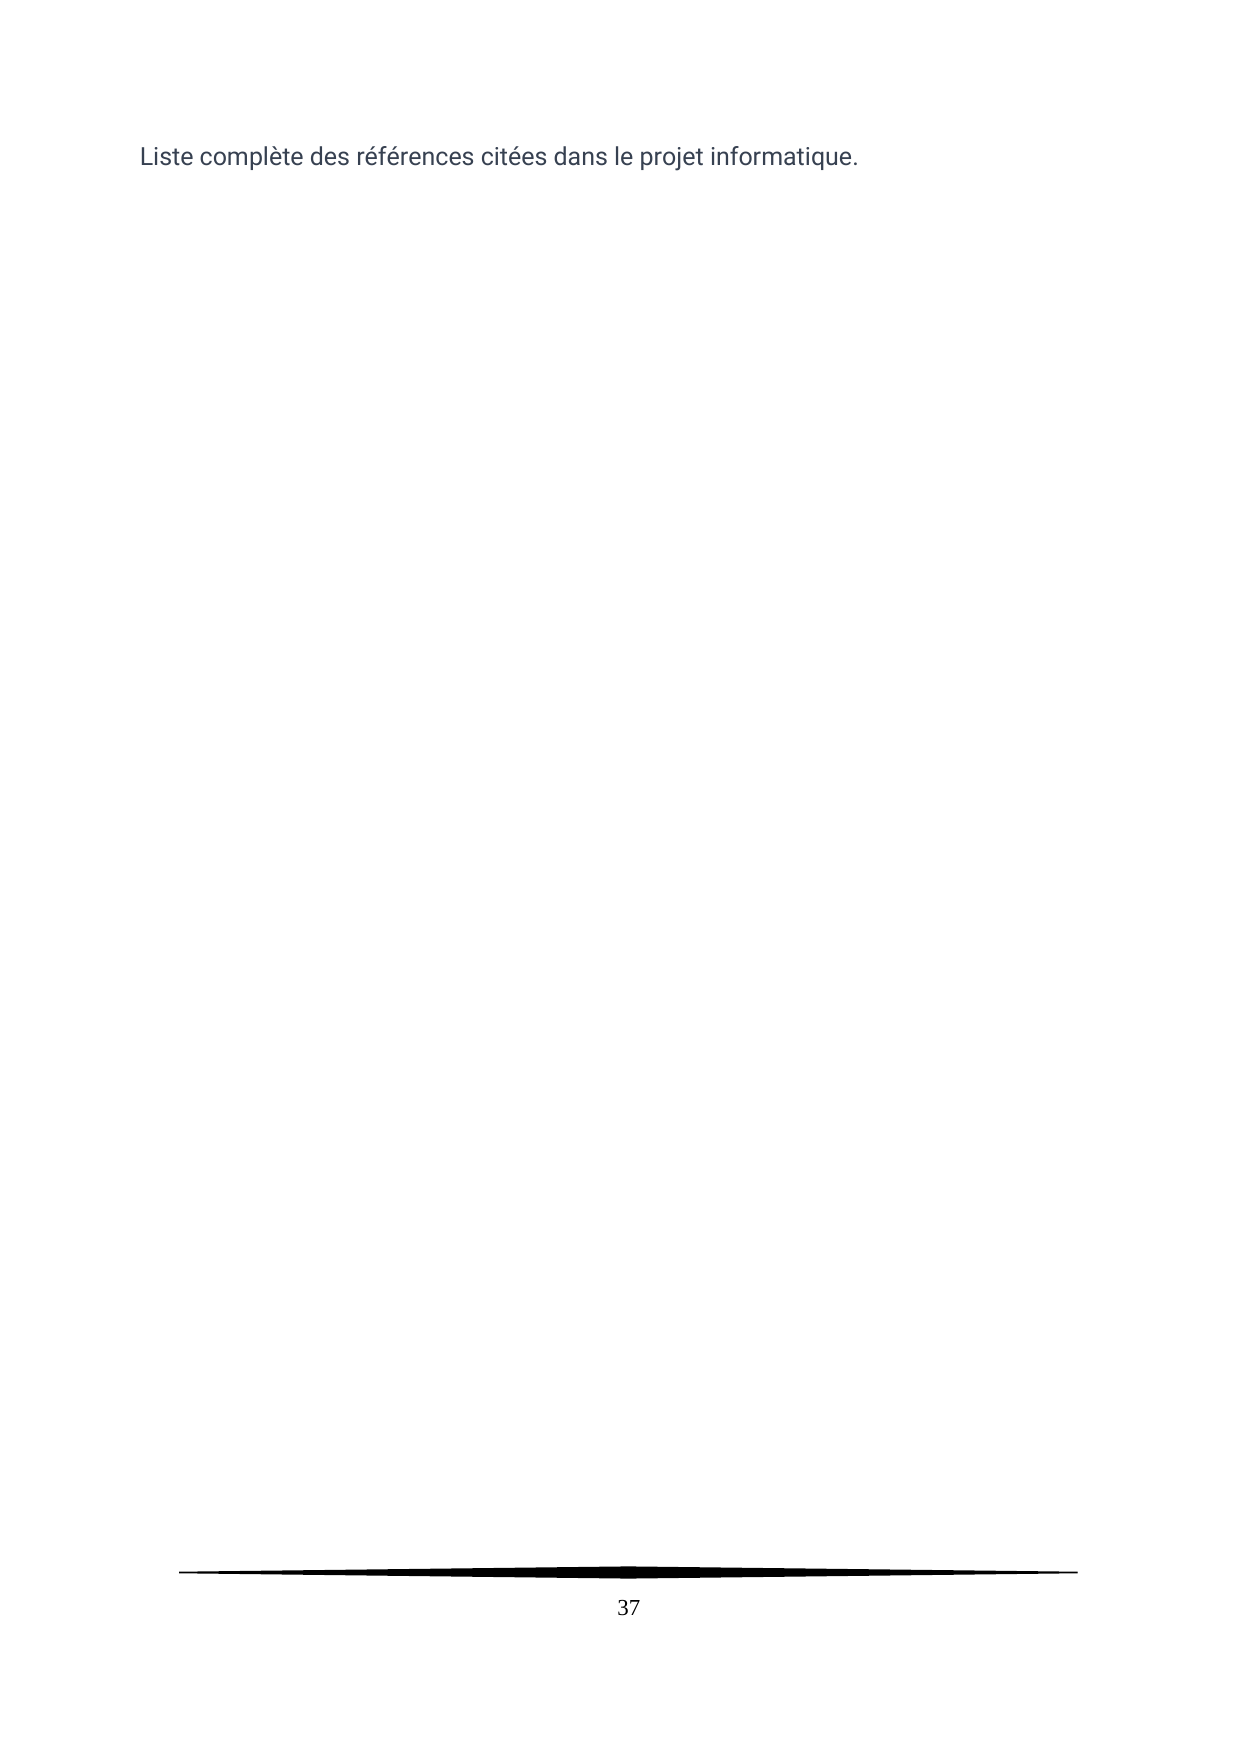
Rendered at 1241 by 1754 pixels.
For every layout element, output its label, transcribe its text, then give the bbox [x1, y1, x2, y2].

subtitle BIBLIOGRAPHIE Liste complète des références citées dans le projet informatique. [139, 142, 902, 171]
